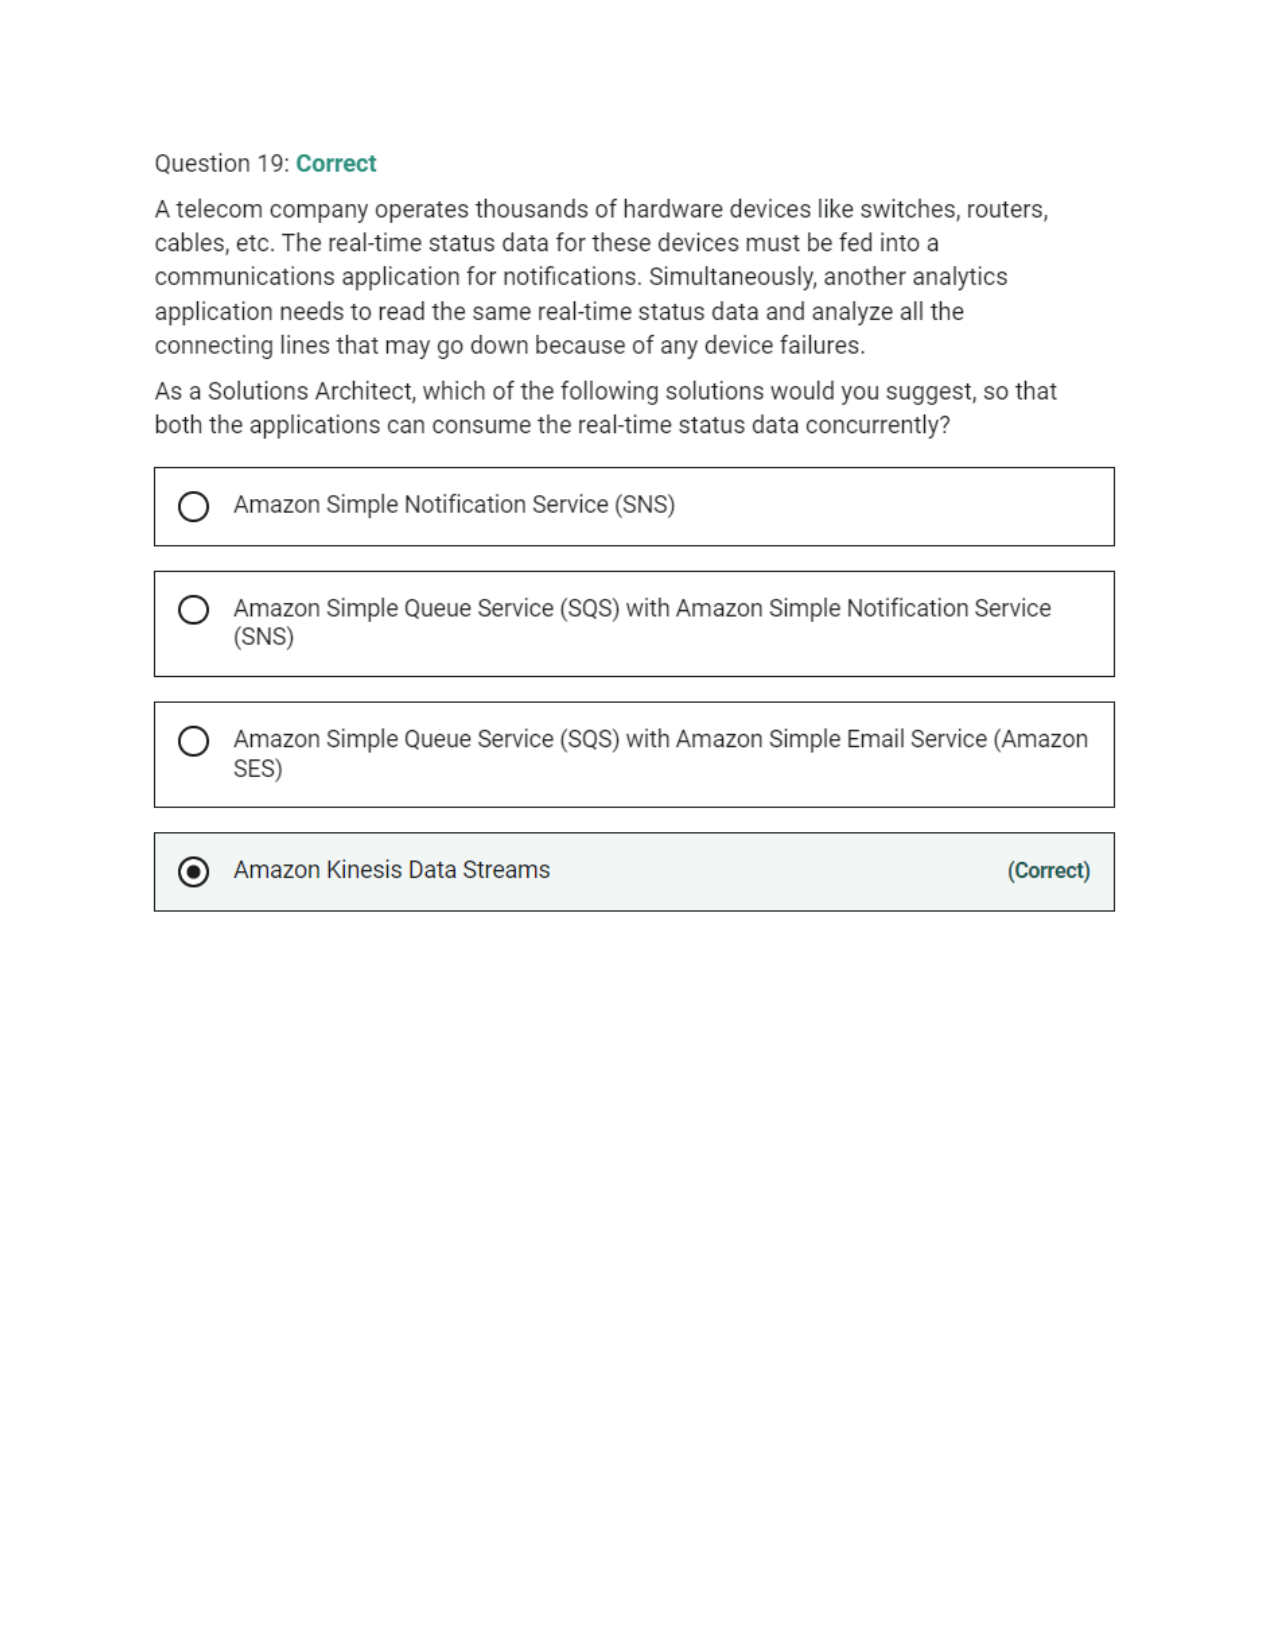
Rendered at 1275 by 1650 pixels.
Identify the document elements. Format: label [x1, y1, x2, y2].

picture [150, 150, 1125, 924]
